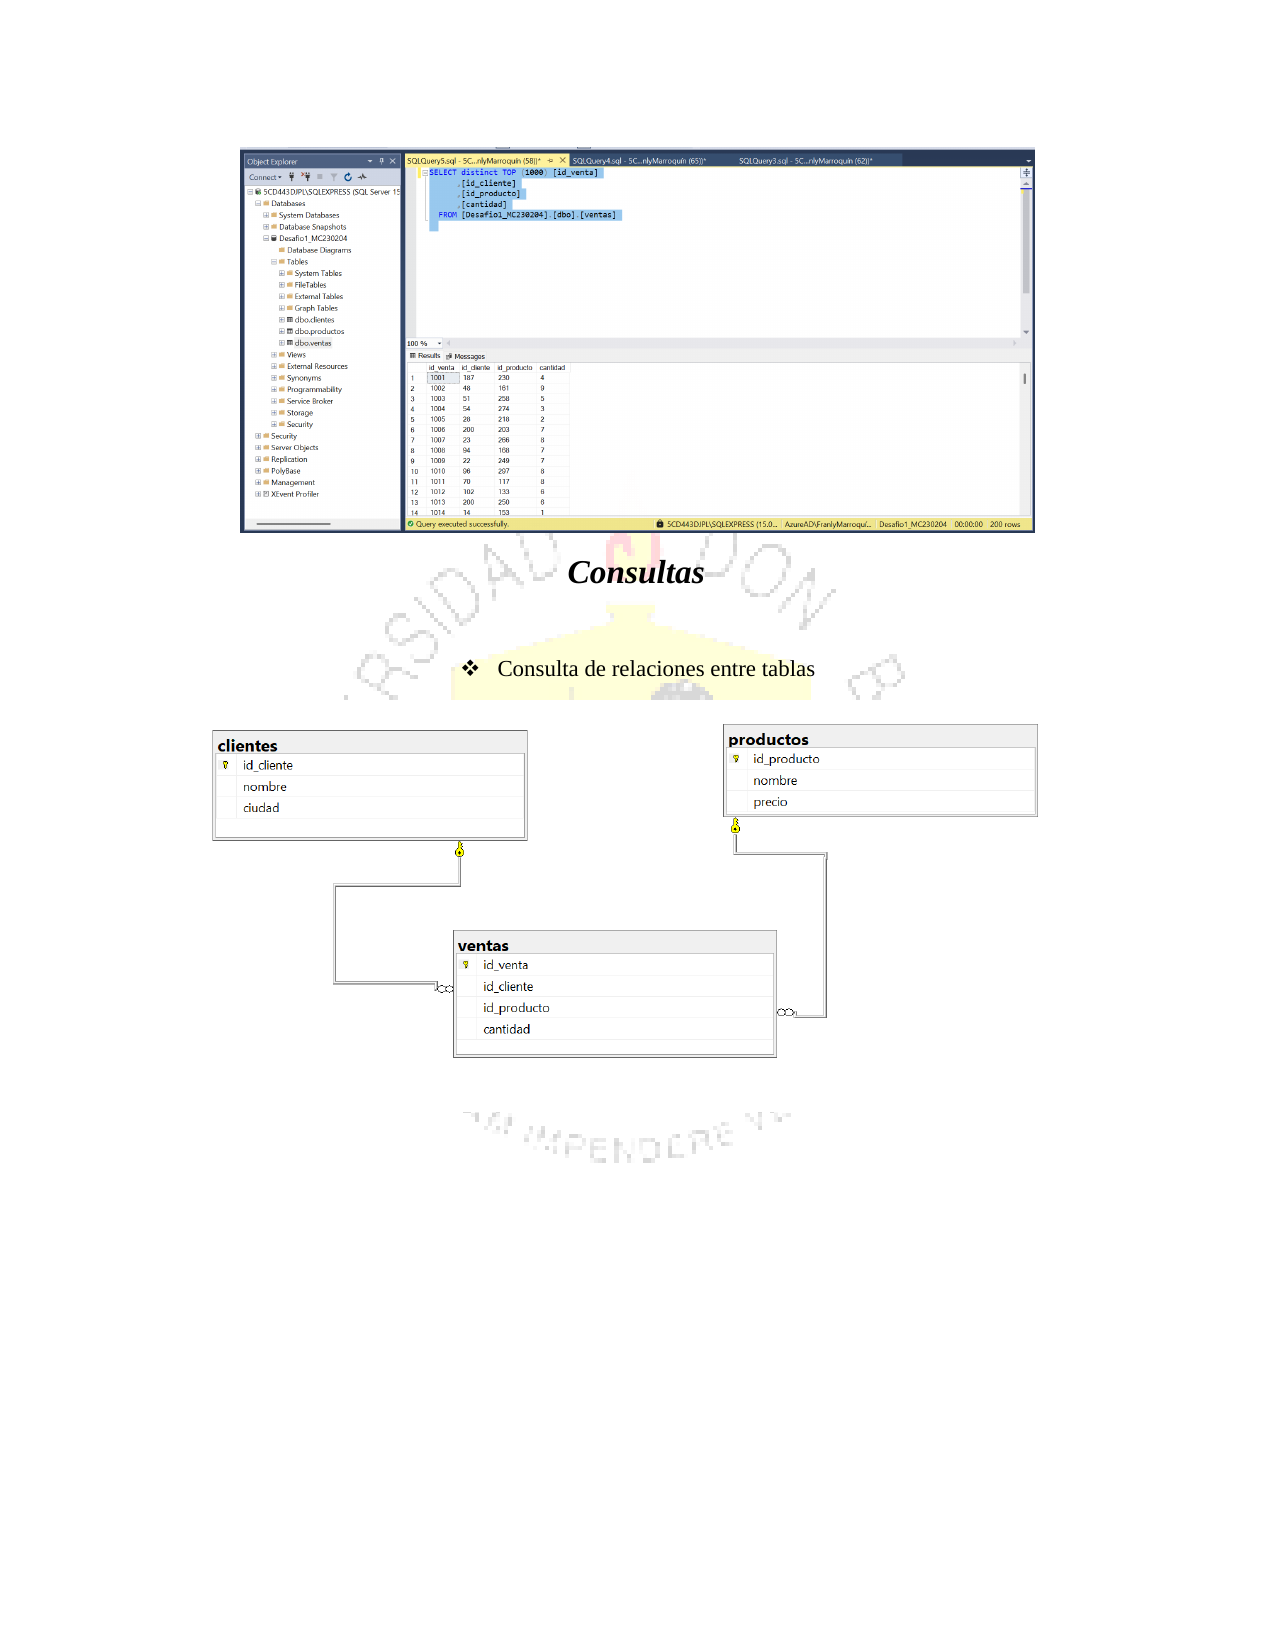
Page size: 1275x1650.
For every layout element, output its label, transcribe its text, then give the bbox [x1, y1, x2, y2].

list Consulta de relaciones entre tablas [177, 655, 1098, 681]
text Consultas [177, 552, 1098, 590]
picture [177, 700, 1098, 1112]
picture [240, 147, 1035, 533]
